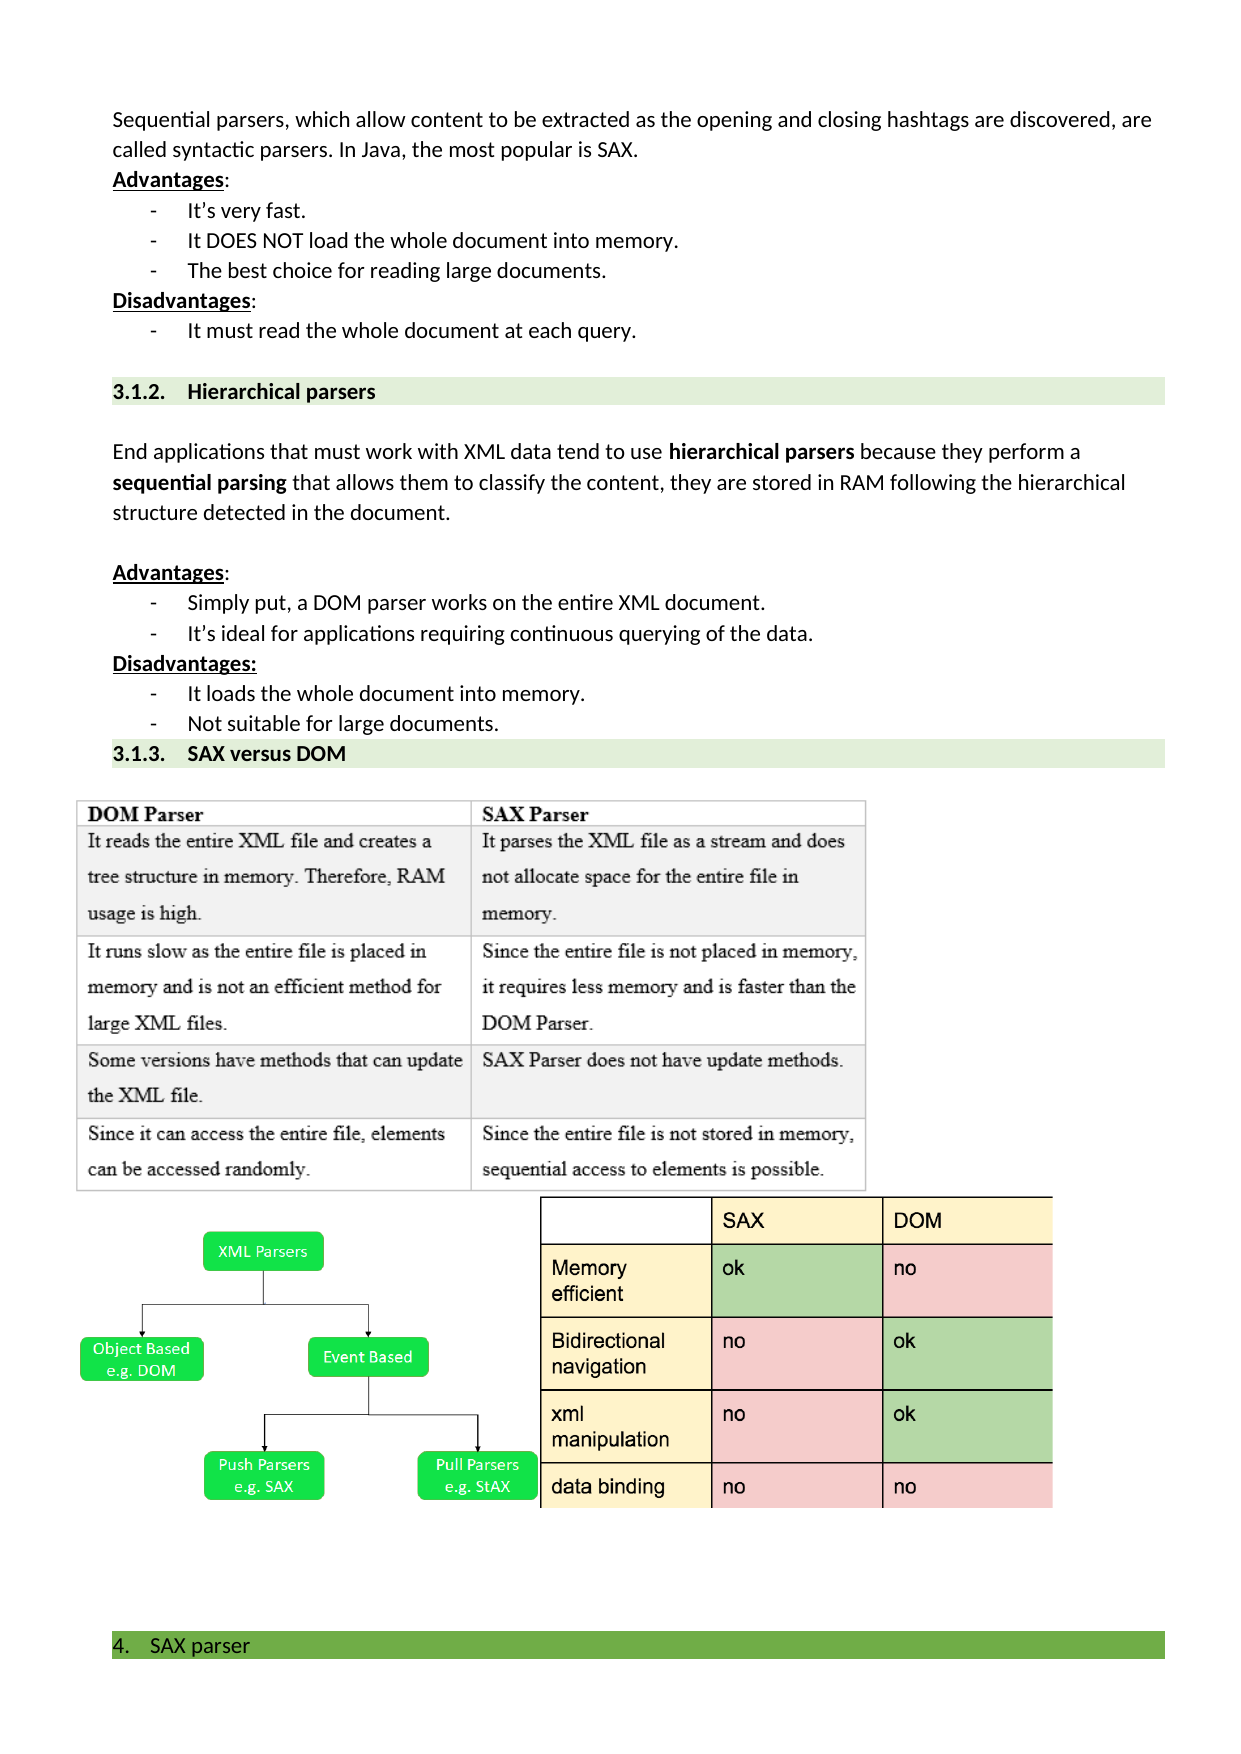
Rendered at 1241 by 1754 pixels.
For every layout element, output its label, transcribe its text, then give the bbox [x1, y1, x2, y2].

list SAX parser [112, 1631, 1165, 1659]
text Advantages: [112, 558, 1165, 586]
list It must read the whole document at each query. [150, 317, 1165, 345]
list SAX versus DOM [112, 739, 1165, 768]
list The best choice for reading large documents. [150, 256, 1165, 284]
text Disadvantages: [112, 649, 1165, 677]
list It’s ideal for applications requiring continuous querying of the data. [150, 619, 1165, 647]
list It’s very fast. [150, 196, 1165, 224]
list It loads the whole document into memory. [150, 679, 1165, 707]
list It DOES NOT load the whole document into memory. [150, 226, 1165, 254]
text Disadvantages: [75, 286, 1165, 314]
text Advantages: [75, 166, 1165, 194]
list Simply put, a DOM parser works on the entire XML document. [150, 588, 1165, 617]
list Not suitable for large documents. [150, 709, 1165, 737]
list Hierarchical parsers [112, 377, 1165, 405]
text Sequential parsers, which allow content to be extracted as the opening and closing hashtags are discovered, are called syntactic parsers. In Java, the most popular is SAX. [112, 105, 1165, 163]
text End applications that must work with XML data tend to use hierarchical parsers because they perform a sequential parsing that allows them to classify the content, they are stored in RAM following the hierarchical structure detected in the document. [112, 437, 1165, 526]
